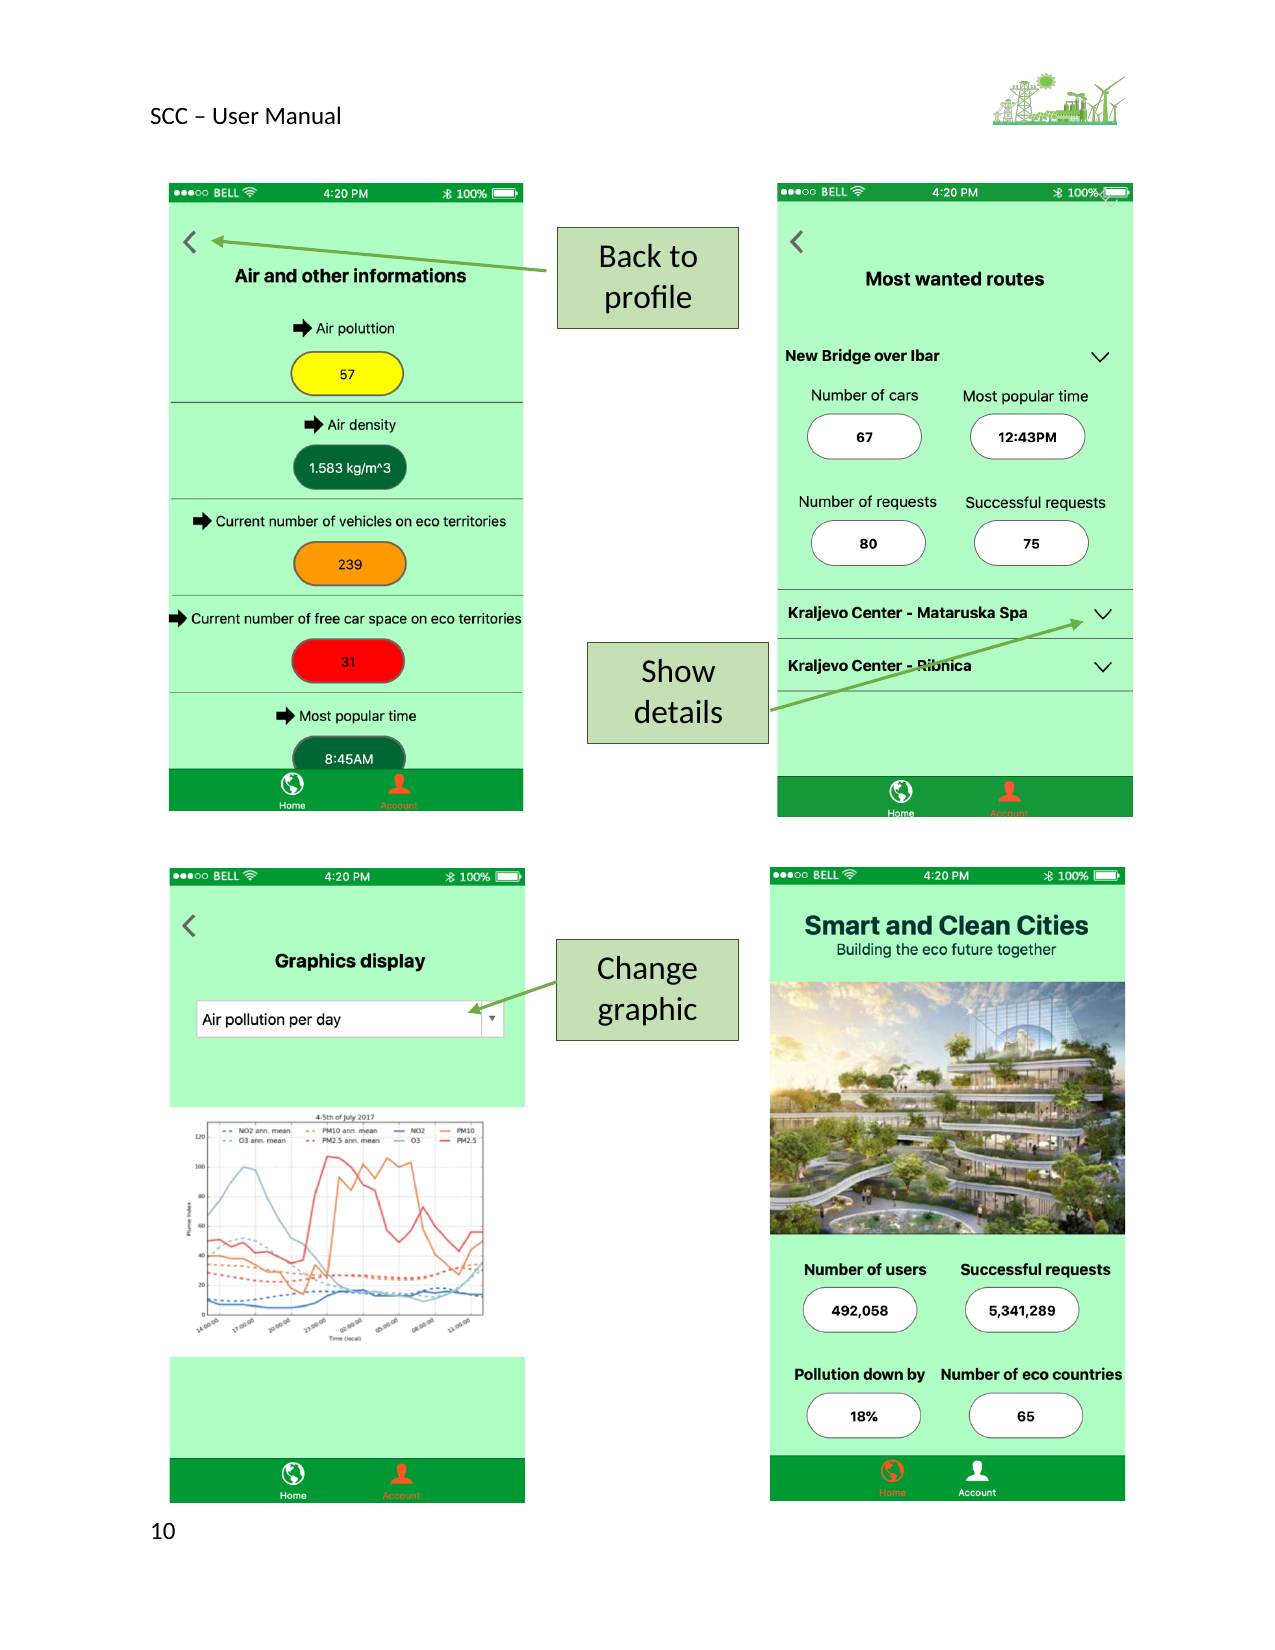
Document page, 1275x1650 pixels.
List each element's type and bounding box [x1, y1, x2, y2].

picture [169, 868, 525, 1503]
picture [168, 183, 524, 811]
picture [992, 73, 1125, 125]
picture [769, 867, 1126, 1501]
picture [777, 183, 1133, 817]
